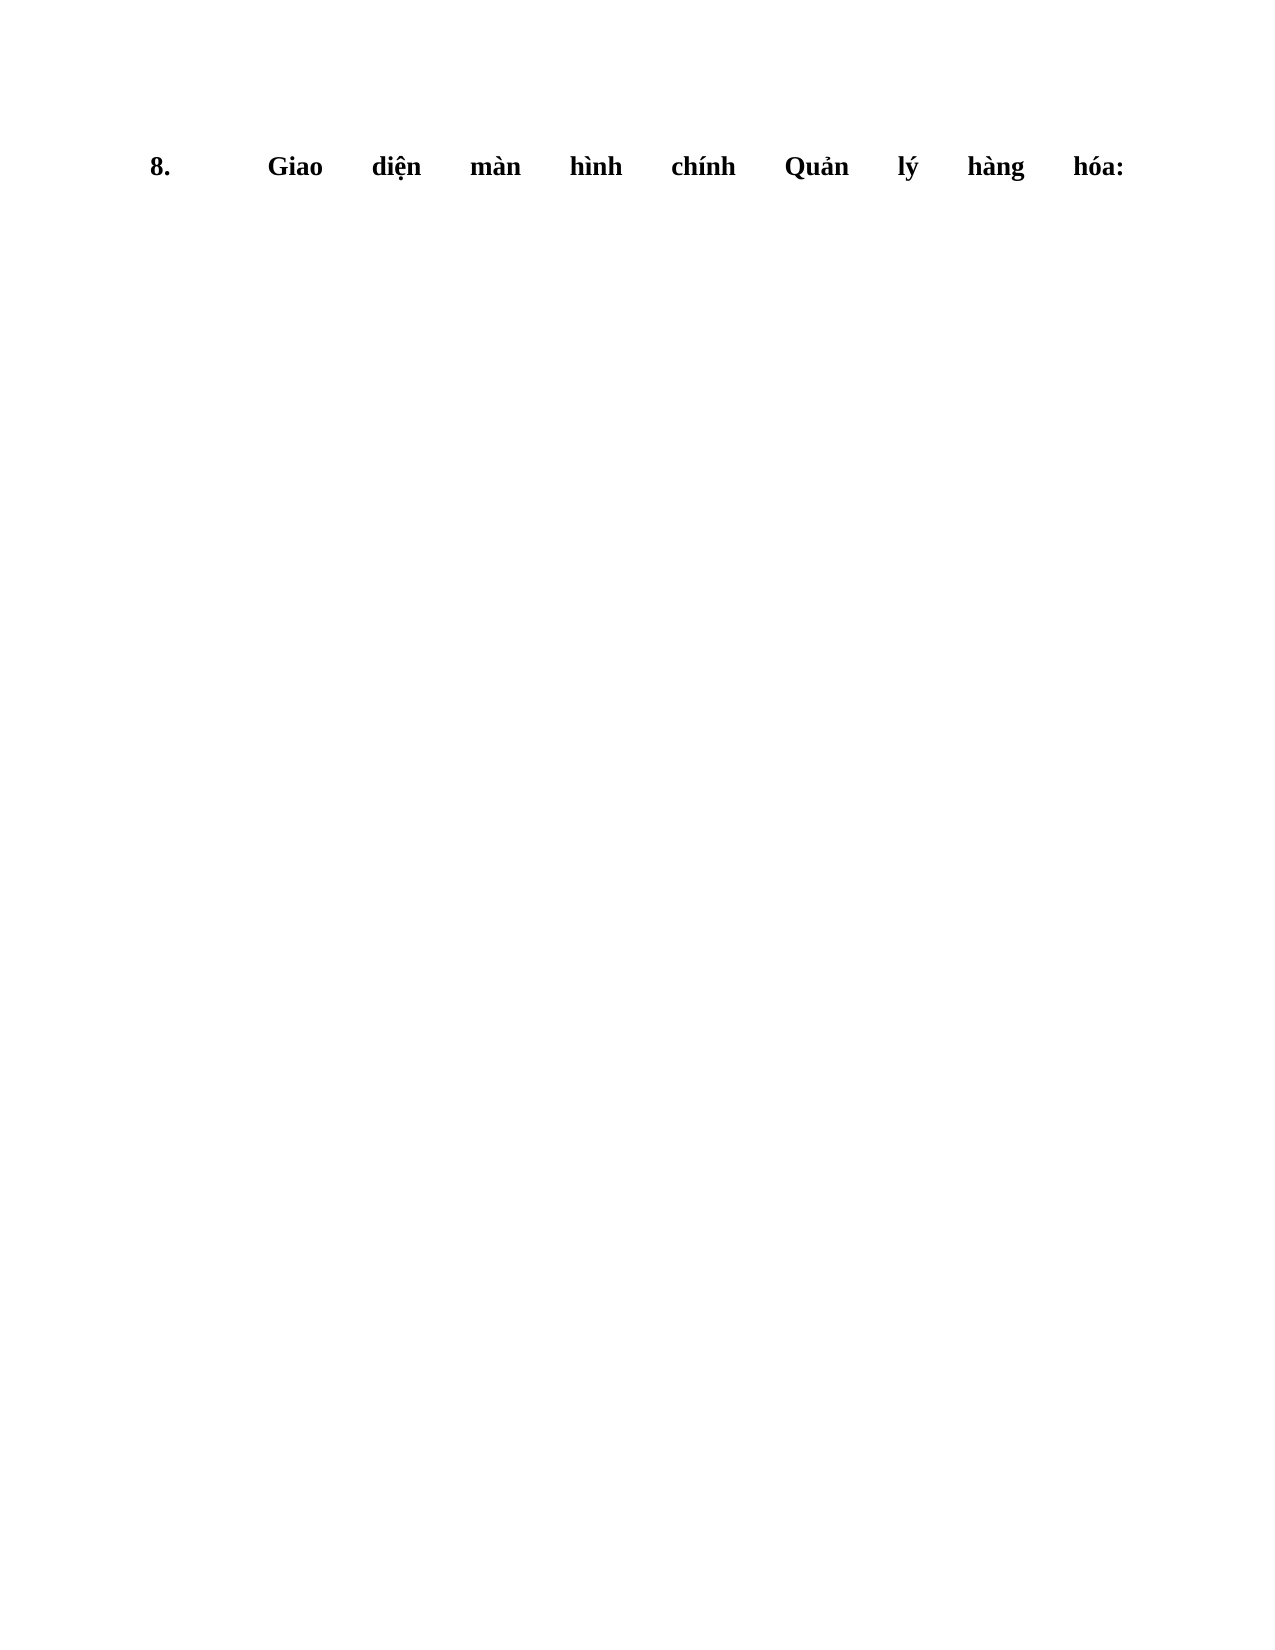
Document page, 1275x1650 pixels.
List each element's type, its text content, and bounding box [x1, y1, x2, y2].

text 8. Giao diện màn hình chính Quản lý hàng hóa: [150, 150, 1125, 181]
